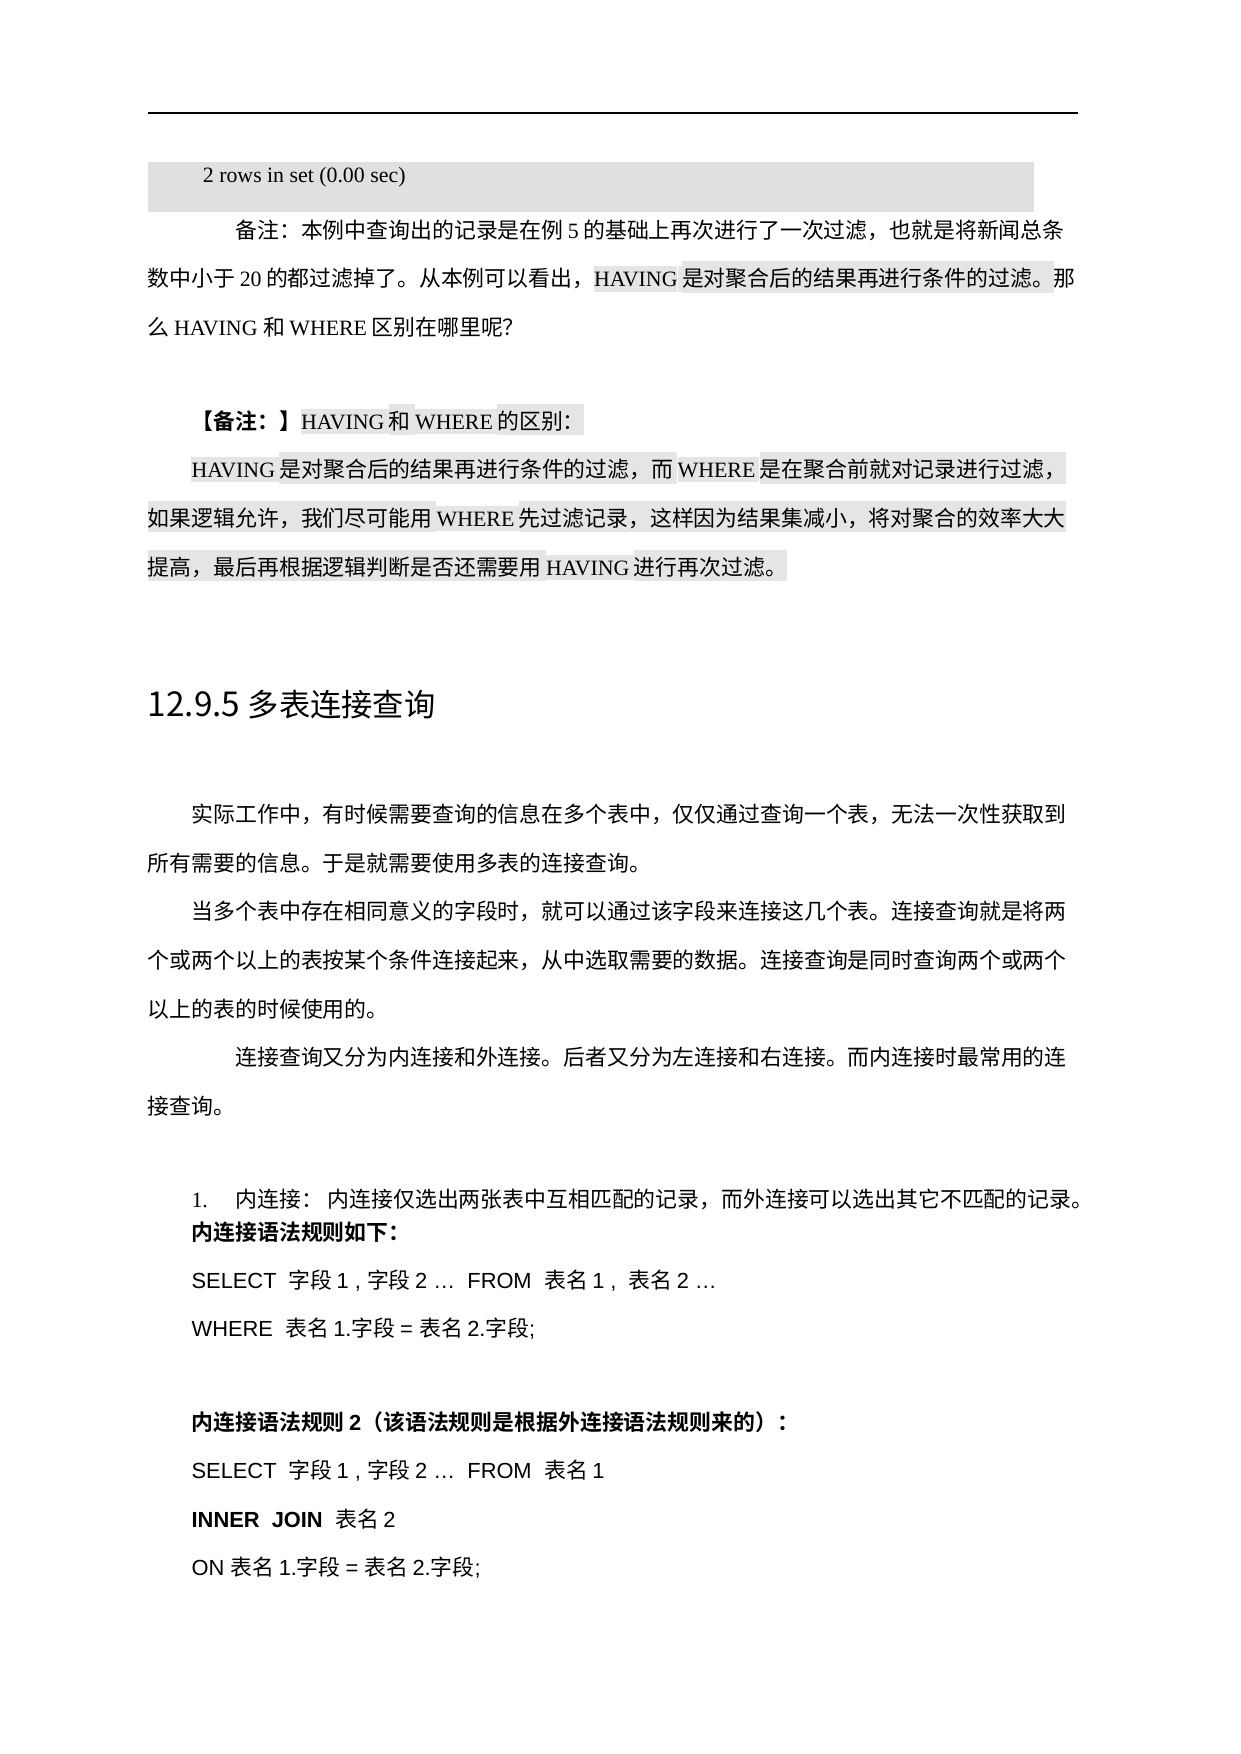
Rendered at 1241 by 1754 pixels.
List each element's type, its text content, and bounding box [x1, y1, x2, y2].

text SELECT 字段1 , 字段2 … FROM 表名1 , 表名2 … [148, 1263, 1078, 1295]
text INNER JOIN 表名2 [148, 1501, 1078, 1534]
text WHERE 表名1.字段 = 表名2.字段; [148, 1311, 1078, 1343]
text 连接查询又分为内连接和外连接。后者又分为左连接和右连接。而内连接时最常用的连接查询。 [148, 1040, 1078, 1121]
text ON 表名1.字段 = 表名2.字段; [148, 1549, 1078, 1582]
text 当多个表中存在相同意义的字段时，就可以通过该字段来连接这几个表。连接查询就是将两个或两个以上的表按某个条件连接起来，从中选取需要的数据。连接查询是同时查询两个或两个以上的表的时候使用的。 [148, 894, 1078, 1024]
list 内连接： 内连接仅选出两张表中互相匹配的记录，而外连接可以选出其它不匹配的记录。 [148, 1182, 1078, 1214]
text 备注：本例中查询出的记录是在例5的基础上再次进行了一次过滤，也就是将新闻总条数中小于20的都过滤掉了。从本例可以看出，HAVING是对聚合后的结果再进行条件的过滤。那么HAVING 和WHERE区别在哪里呢？ [148, 212, 1078, 342]
text 【备注：】HAVING和WHERE的区别： [148, 403, 1078, 436]
text 内连接语法规则如下： [148, 1214, 1078, 1247]
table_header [148, 162, 1034, 212]
text HAVING是对聚合后的结果再进行条件的过滤，而WHERE是在聚合前就对记录进行过滤，如果逻辑允许，我们尽可能用WHERE先过滤记录，这样因为结果集减小，将对聚合的效率大大提高，最后再根据逻辑判断是否还需要用HAVING进行再次过滤。 [148, 452, 1078, 582]
text 内连接语法规则2（该语法规则是根据外连接语法规则来的）： [148, 1404, 1078, 1437]
subtitle 多表连接查询 [148, 669, 1078, 734]
text SELECT 字段1 , 字段2 … FROM 表名1 [148, 1453, 1078, 1485]
text 实际工作中，有时候需要查询的信息在多个表中，仅仅通过查询一个表，无法一次性获取到所有需要的信息。于是就需要使用多表的连接查询。 [148, 797, 1078, 878]
